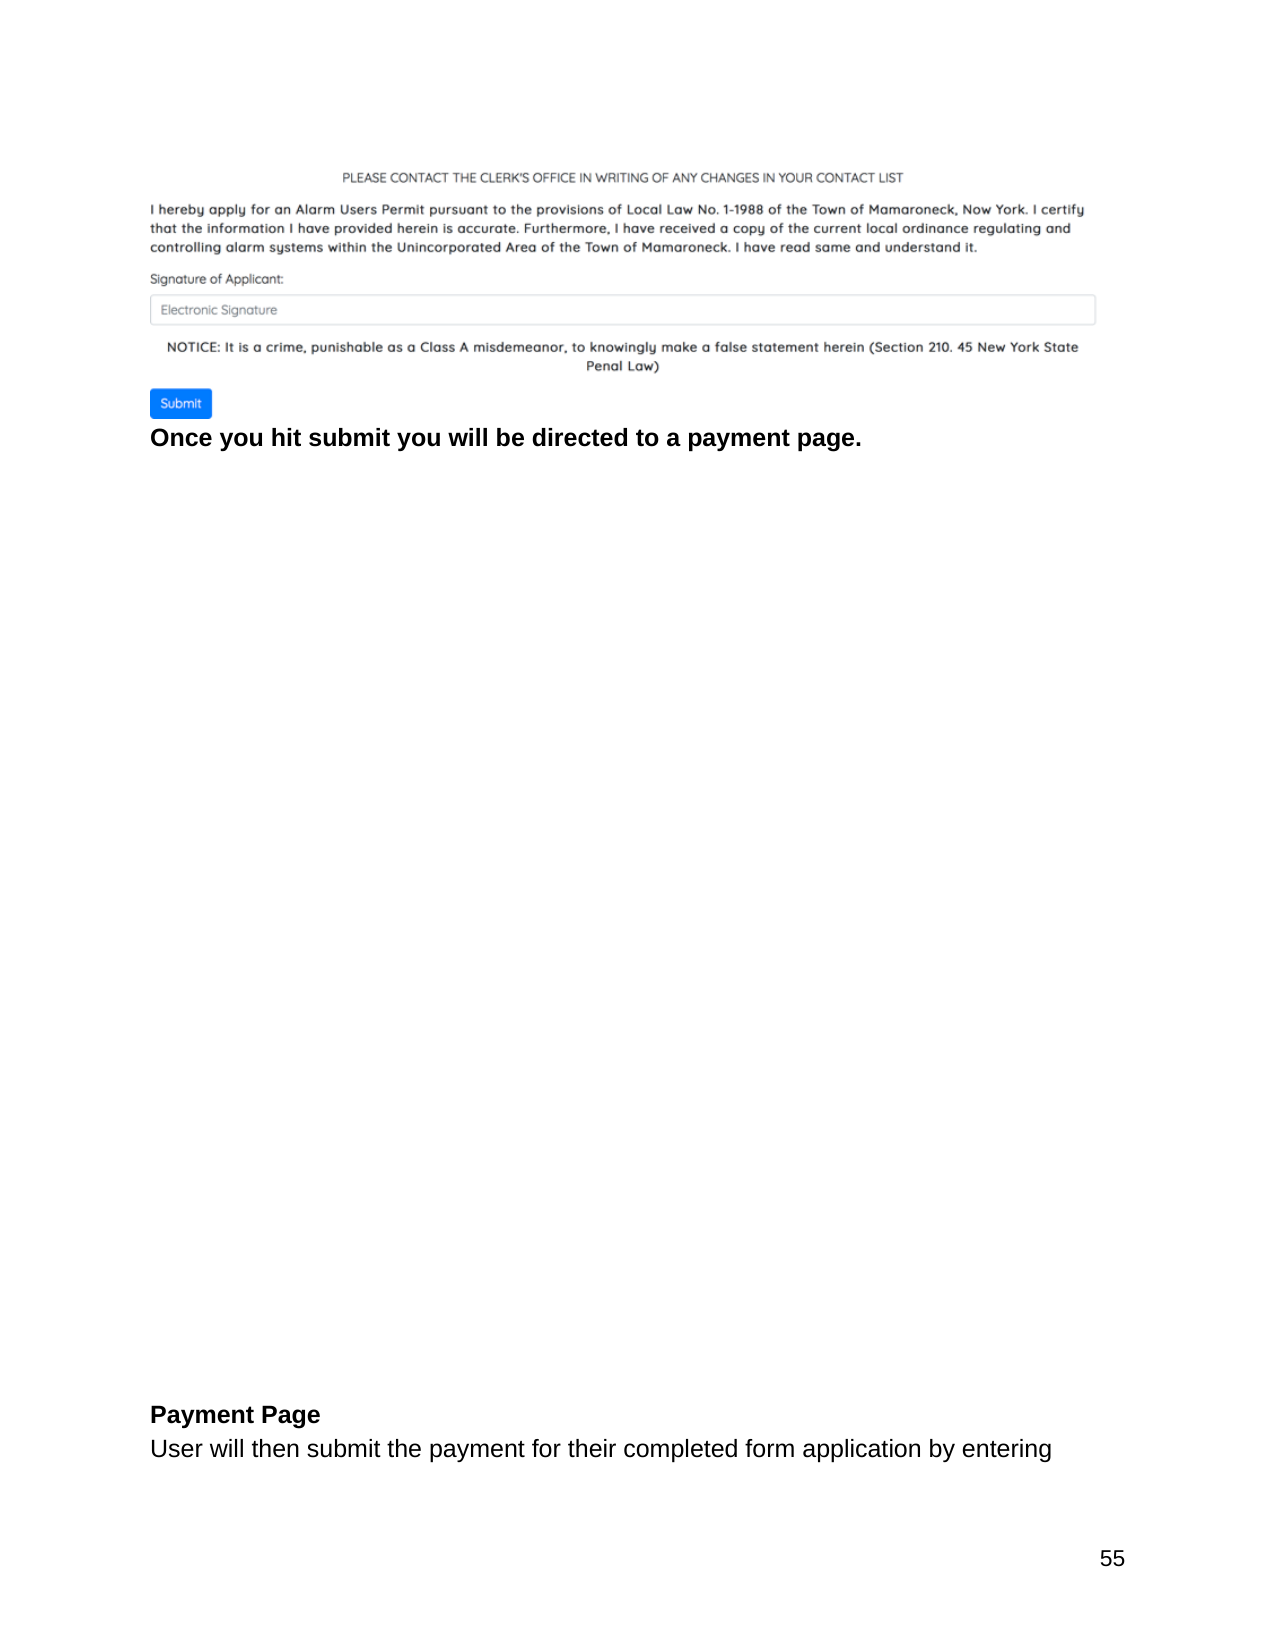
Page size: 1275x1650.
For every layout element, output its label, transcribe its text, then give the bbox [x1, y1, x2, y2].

text User will then submit the payment for their completed form application by entering [150, 1433, 1125, 1462]
text Once you hit submit you will be directed to a payment page. [150, 423, 1125, 451]
picture [150, 150, 1125, 419]
text Payment Page [150, 1401, 1125, 1429]
